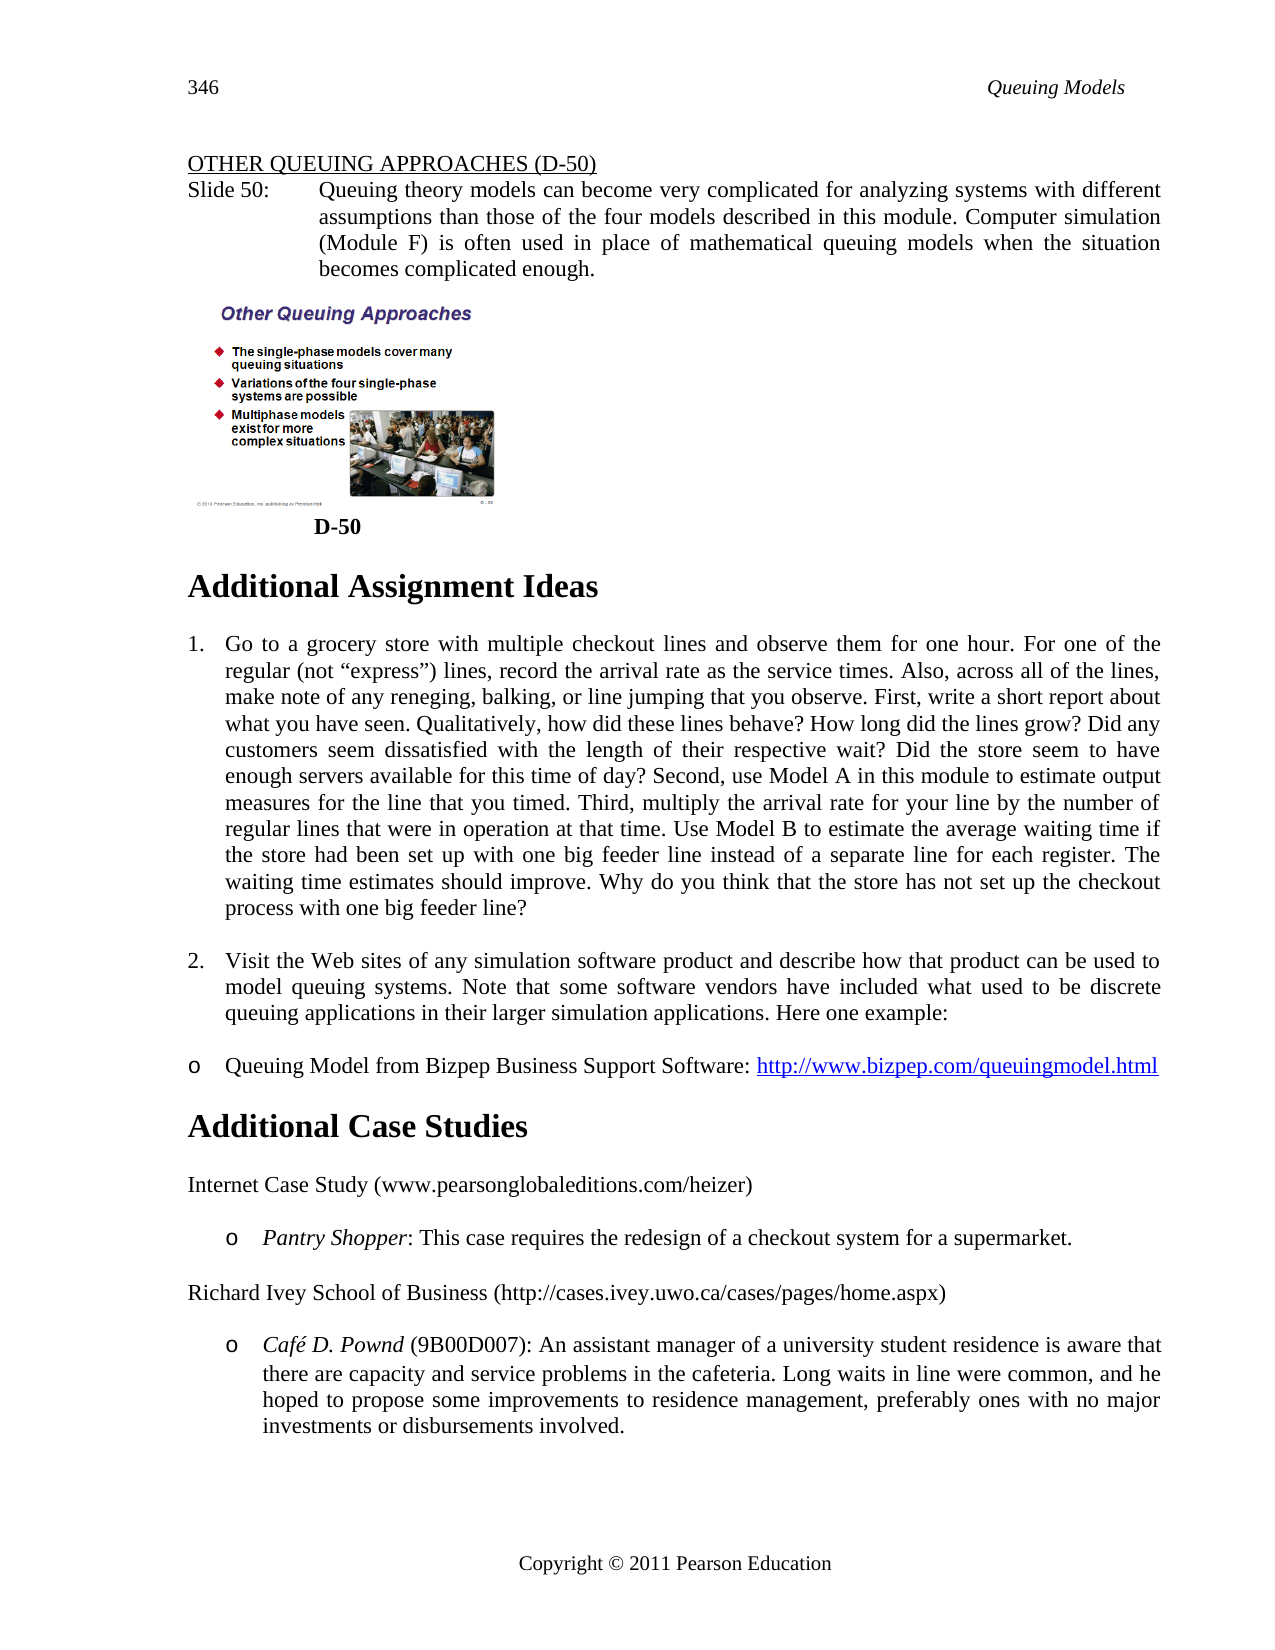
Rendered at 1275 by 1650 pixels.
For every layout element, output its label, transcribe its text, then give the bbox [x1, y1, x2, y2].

text Internet Case Study (www.pearsonglobaleditions.com/heizer) [187, 1171, 1162, 1198]
text Richard Ivey School of Business (http://cases.ivey.uwo.ca/cases/pages/home.aspx) [187, 1279, 1162, 1305]
list Café D. Pownd (9B00D007): An assistant manager of a university student residence is aware that there are capacity and service problems in the cafeteria. Long waits in line were common, and he hoped to propose some improvements to residence management, preferably ones with no major investments or disbursements involved. [225, 1331, 1162, 1439]
text D-50 [187, 513, 1162, 539]
text Slide 50: Queuing theory models can become very complicated for analyzing systems with different assumptions than those of the four models described in this module. Computer simulation (Module F) is often used in place of mathematical queuing models when the situation becomes complicated enough. [187, 176, 1162, 282]
text Additional Assignment Ideas [187, 566, 1162, 604]
picture [187, 281, 504, 513]
text 1. Go to a grocery store with multiple checkout lines and observe them for one hour. For one of the regular (not “express”) lines, record the arrival rate as the service times. Also, across all of the lines, make note of any reneging, balking, or line jumping that you observe. First, write a short report about what you have seen. Qualitatively, how did these lines behave? How long did the lines grow? Did any customers seem dissatisfied with the length of their respective wait? Did the store seem to have enough servers available for this time of day? Second, use Model A in this module to estimate output measures for the line that you timed. Third, multiply the arrival rate for your line by the number of regular lines that were in operation at that time. Use Model B to estimate the average waiting time if the store had been set up with one big feeder line instead of a separate line for each register. The waiting time estimates should improve. Why do you think that the store has not set up the checkout process with one big feeder line? [187, 631, 1162, 920]
text OTHER QUEUING APPROACHES (D-50) [187, 150, 1162, 176]
text 2. Visit the Web sites of any simulation software product and describe how that product can be used to model queuing systems. Note that some software vendors have included what used to be discrete queuing applications in their larger simulation applications. Here one example: [187, 947, 1162, 1026]
text Additional Case Studies [187, 1107, 1162, 1145]
list Queuing Model from Bizpep Business Support Software: http://www.bizpep.com/queuingmodel.html [187, 1052, 1162, 1080]
list Pantry Shopper: This case requires the redesign of a checkout system for a supermarket. [225, 1224, 1162, 1252]
